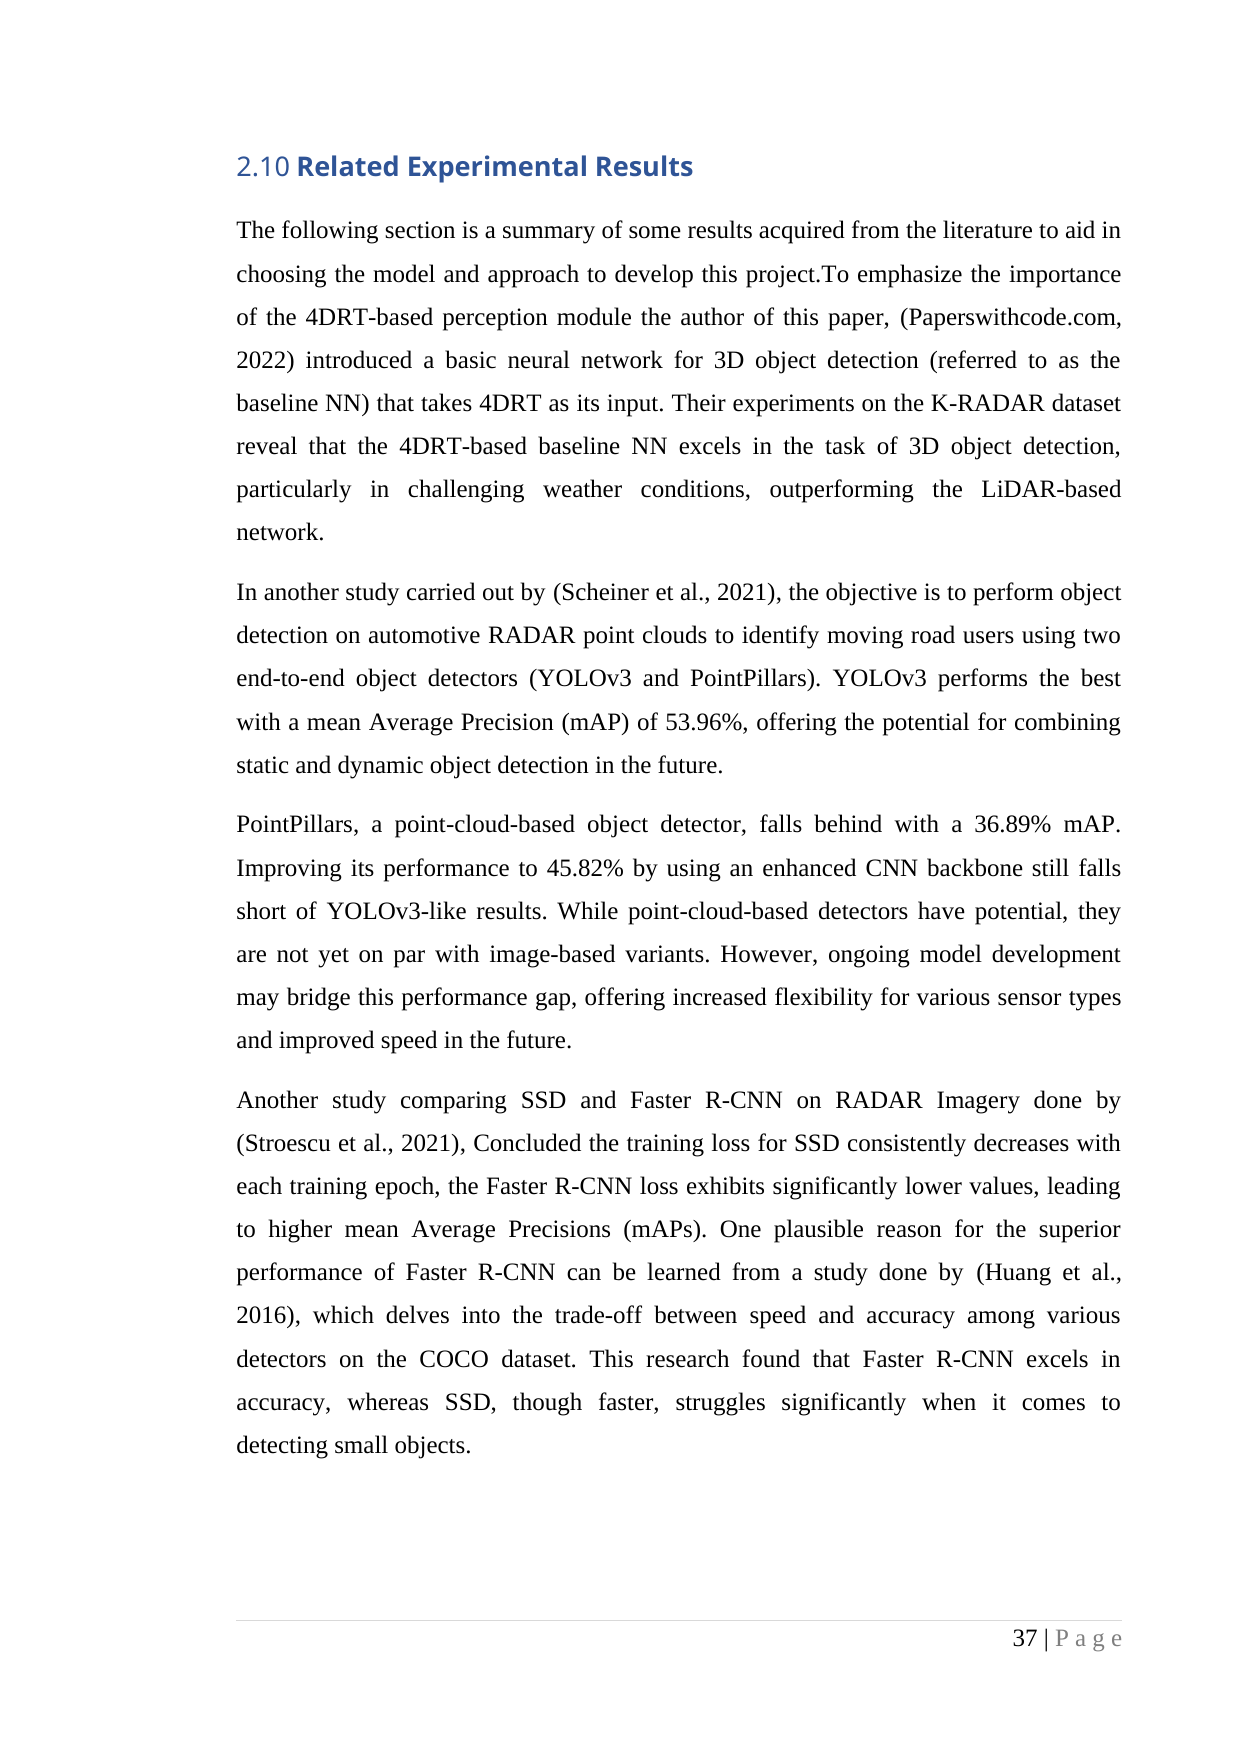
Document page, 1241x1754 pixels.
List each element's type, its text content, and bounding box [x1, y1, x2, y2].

text The following section is a summary of some results acquired from the literature to aid in choosing the model and approach to develop this project.To emphasize the importance of the 4DRT-based perception module the author of this paper, (Paperswithcode.com, 2022) introduced a basic neural network for 3D object detection (referred to as the baseline NN) that takes 4DRT as its input. Their experiments on the K-RADAR dataset reveal that the 4DRT-based baseline NN excels in the task of 3D object detection, particularly in challenging weather conditions, outperforming the LiDAR-based network. [236, 216, 1122, 546]
text Another study comparing SSD and Faster R-CNN on RADAR Imagery done by (Stroescu et al., 2021), Concluded the training loss for SSD consistently decreases with each training epoch, the Faster R-CNN loss exhibits significantly lower values, leading to higher mean Average Precisions (mAPs). One plausible reason for the superior performance of Faster R-CNN can be learned from a study done by (Huang et al., 2016), which delves into the trade-off between speed and accuracy among various detectors on the COCO dataset. This research found that Faster R-CNN excels in accuracy, whereas SSD, though faster, struggles significantly when it comes to detecting small objects. [236, 1085, 1122, 1459]
subtitle Related Experimental Results [236, 148, 1122, 184]
text PointPillars, a point-cloud-based object detector, falls behind with a 36.89% mAP. Improving its performance to 45.82% by using an enhanced CNN backbone still falls short of YOLOv3-like results. While point-cloud-based detectors have potential, they are not yet on par with image-based variants. However, ongoing model development may bridge this performance gap, offering increased flexibility for various sensor types and improved speed in the future. [236, 809, 1122, 1054]
text In another study carried out by (Scheiner et al., 2021), the objective is to perform object detection on automotive RADAR point clouds to identify moving road users using two end-to-end object detectors (YOLOv3 and PointPillars). YOLOv3 performs the best with a mean Average Precision (mAP) of 53.96%, offering the potential for combining static and dynamic object detection in the future. [236, 577, 1122, 778]
